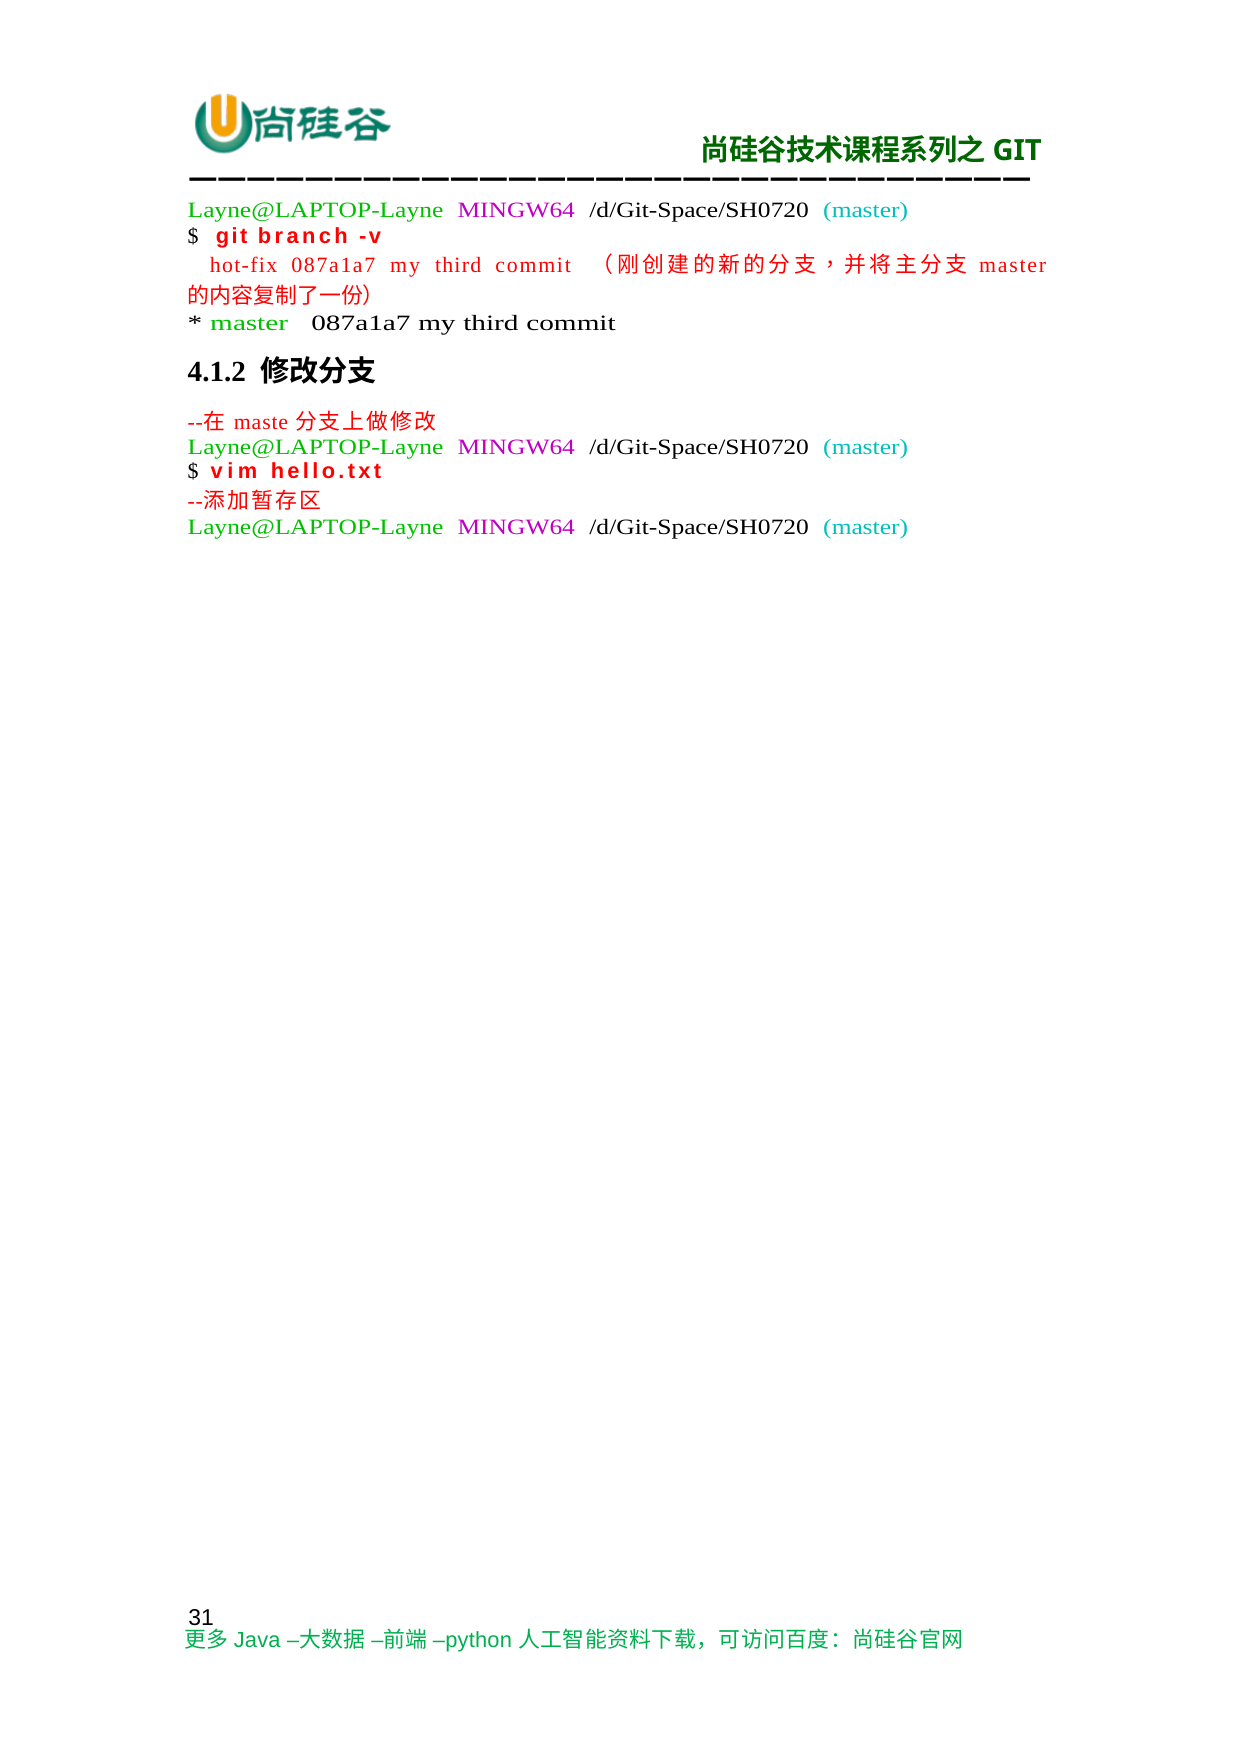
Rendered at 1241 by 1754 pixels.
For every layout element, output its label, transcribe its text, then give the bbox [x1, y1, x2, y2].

picture [187, 88, 396, 159]
text Layne@LAPTOP-Layne MINGW64 /d/Git-Space/SH0720 (master) [187, 515, 1072, 539]
text $ git branch -v [187, 223, 1072, 248]
text hot-fix 087a1a7 my third commit （刚创建的新的分支，并将主分支 master [209, 249, 1072, 279]
text Layne@LAPTOP-Layne MINGW64 /d/Git-Space/SH0720 (master) [187, 436, 1072, 459]
text Layne@LAPTOP-Layne MINGW64 /d/Git-Space/SH0720 (master) [187, 199, 1072, 223]
text 的内容复制了一份） [187, 281, 1072, 310]
text $ vim hello.txt [187, 459, 1072, 484]
text * master 087a1a7 my third commit [187, 310, 1072, 335]
list 修改分支 [187, 350, 1072, 390]
text --在 maste 分支上做修改 [187, 407, 1072, 436]
text --添加暂存区 [187, 486, 1072, 515]
